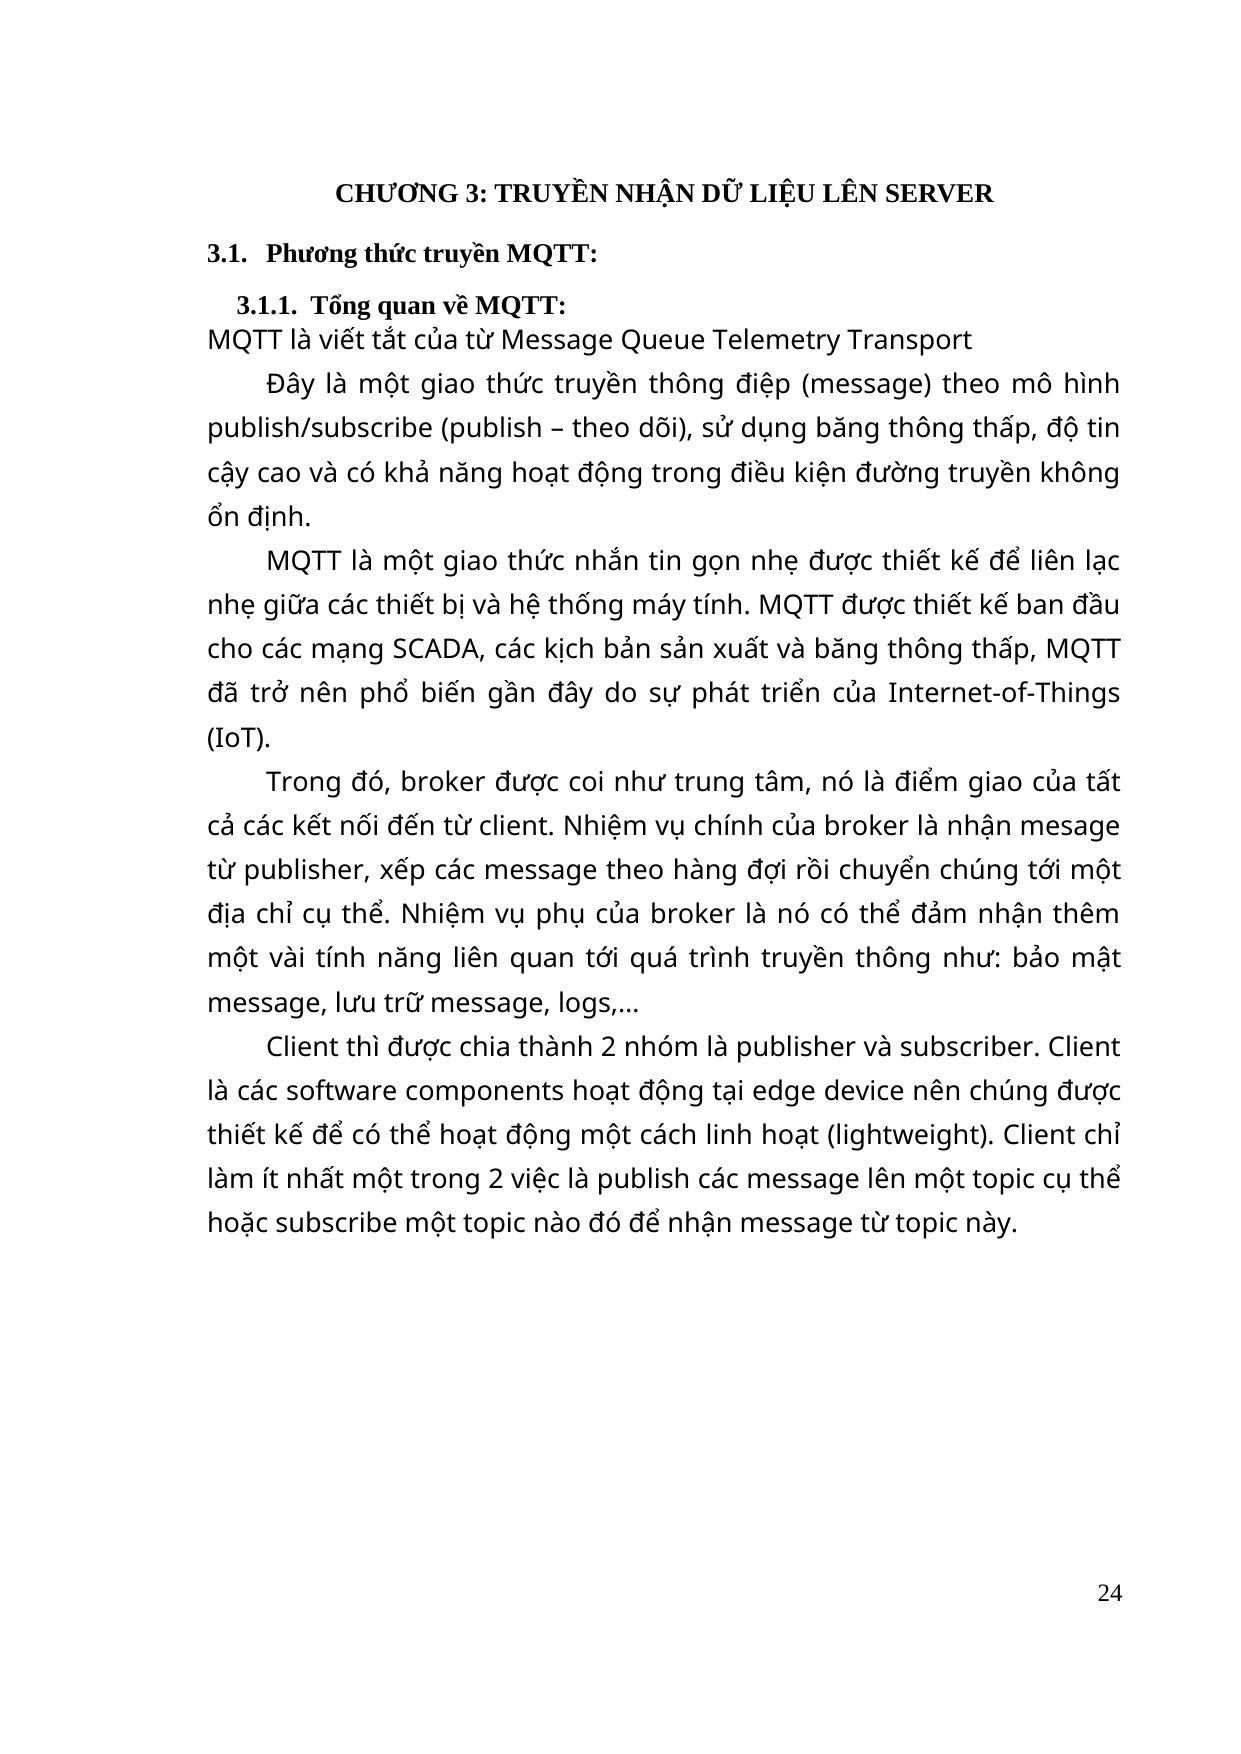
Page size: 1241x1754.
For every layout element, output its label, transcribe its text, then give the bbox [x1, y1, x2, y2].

subtitle CHƯƠNG 3: TRUYỀN NHẬN DỮ LIỆU LÊN SERVER [207, 177, 1122, 208]
text MQTT là viết tắt của từ Message Queue Telemetry Transport [207, 321, 1122, 357]
text Trong đó, broker được coi như trung tâm, nó là điểm giao của tất cả các kết nối đến từ client. Nhiệm vụ chính của broker là nhận mesage từ publisher, xếp các message theo hàng đợi rồi chuyển chúng tới một địa chỉ cụ thể. Nhiệm vụ phụ của broker là nó có thể đảm nhận thêm một vài tính năng liên quan tới quá trình truyền thông như: bảo mật message, lưu trữ message, logs,… [207, 762, 1122, 1020]
list Phương thức truyền MQTT: [207, 237, 1122, 269]
list Tổng quan về MQTT: [236, 289, 1122, 321]
text MQTT là một giao thức nhắn tin gọn nhẹ được thiết kế để liên lạc nhẹ giữa các thiết bị và hệ thống máy tính. MQTT được thiết kế ban đầu cho các mạng SCADA, các kịch bản sản xuất và băng thông thấp, MQTT đã trở nên phổ biến gần đây do sự phát triển của Internet-of-Things (IoT). [207, 541, 1122, 755]
text Client thì được chia thành 2 nhóm là publisher và subscriber. Client là các software components hoạt động tại edge device nên chúng được thiết kế để có thể hoạt động một cách linh hoạt (lightweight). Client chỉ làm ít nhất một trong 2 việc là publish các message lên một topic cụ thể hoặc subscribe một topic nào đó để nhận message từ topic này. [207, 1027, 1122, 1241]
text Đây là một giao thức truyền thông điệp (message) theo mô hình publish/subscribe (publish – theo dõi), sử dụng băng thông thấp, độ tin cậy cao và có khả năng hoạt động trong điều kiện đường truyền không ổn định. [207, 365, 1122, 534]
